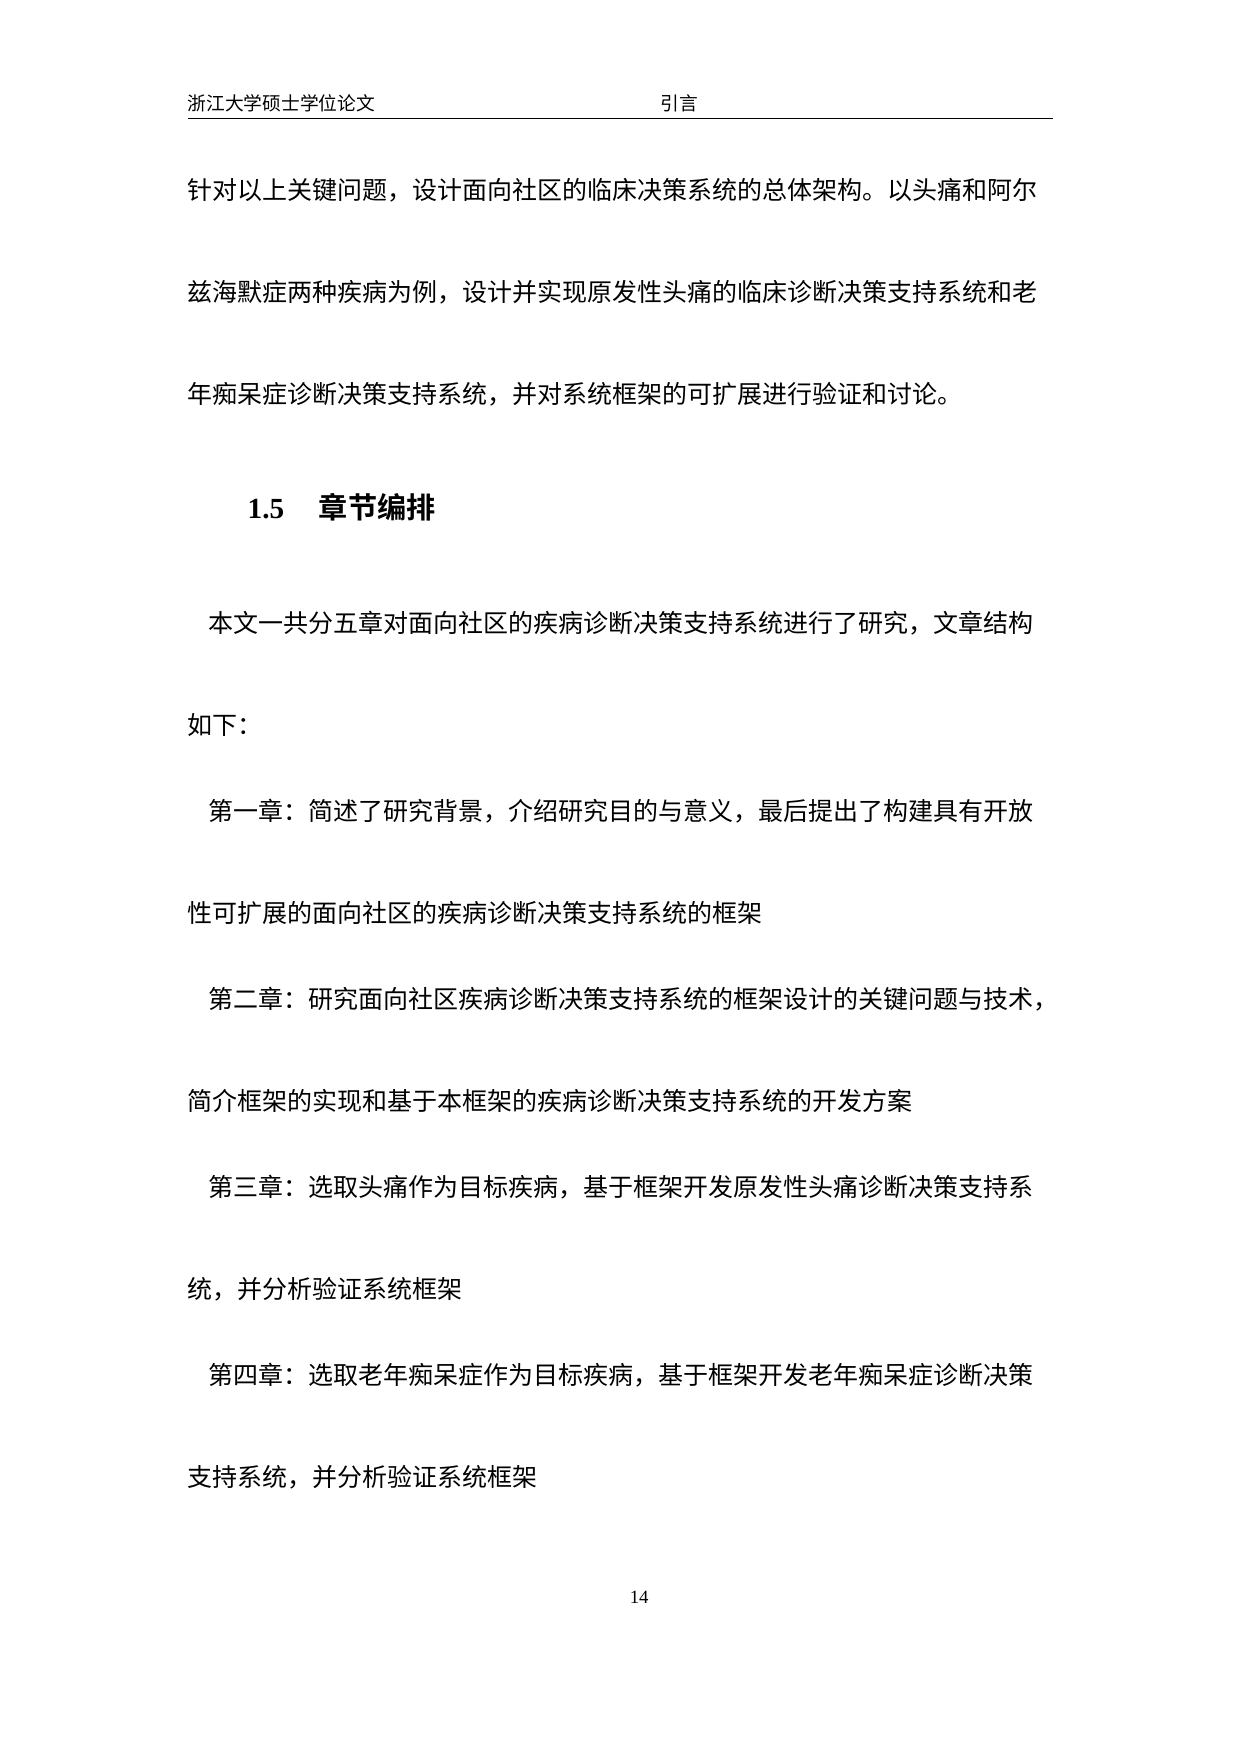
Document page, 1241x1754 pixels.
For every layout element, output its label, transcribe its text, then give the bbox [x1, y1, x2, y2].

text 第一章：简述了研究背景，介绍研究目的与意义，最后提出了构建具有开放性可扩展的面向社区的疾病诊断决策支持系统的框架 [187, 776, 1053, 946]
text 第四章：选取老年痴呆症作为目标疾病，基于框架开发老年痴呆症诊断决策支持系统，并分析验证系统框架 [187, 1339, 1053, 1509]
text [187, 155, 1053, 427]
subtitle 章节编排 [247, 472, 1053, 540]
text 第三章：选取头痛作为目标疾病，基于框架开发原发性头痛诊断决策支持系统，并分析验证系统框架 [187, 1152, 1053, 1321]
text 本文一共分五章对面向社区的疾病诊断决策支持系统进行了研究，文章结构如下： [187, 588, 1053, 758]
text 第二章：研究面向社区疾病诊断决策支持系统的框架设计的关键问题与技术，简介框架的实现和基于本框架的疾病诊断决策支持系统的开发方案 [187, 964, 1053, 1133]
